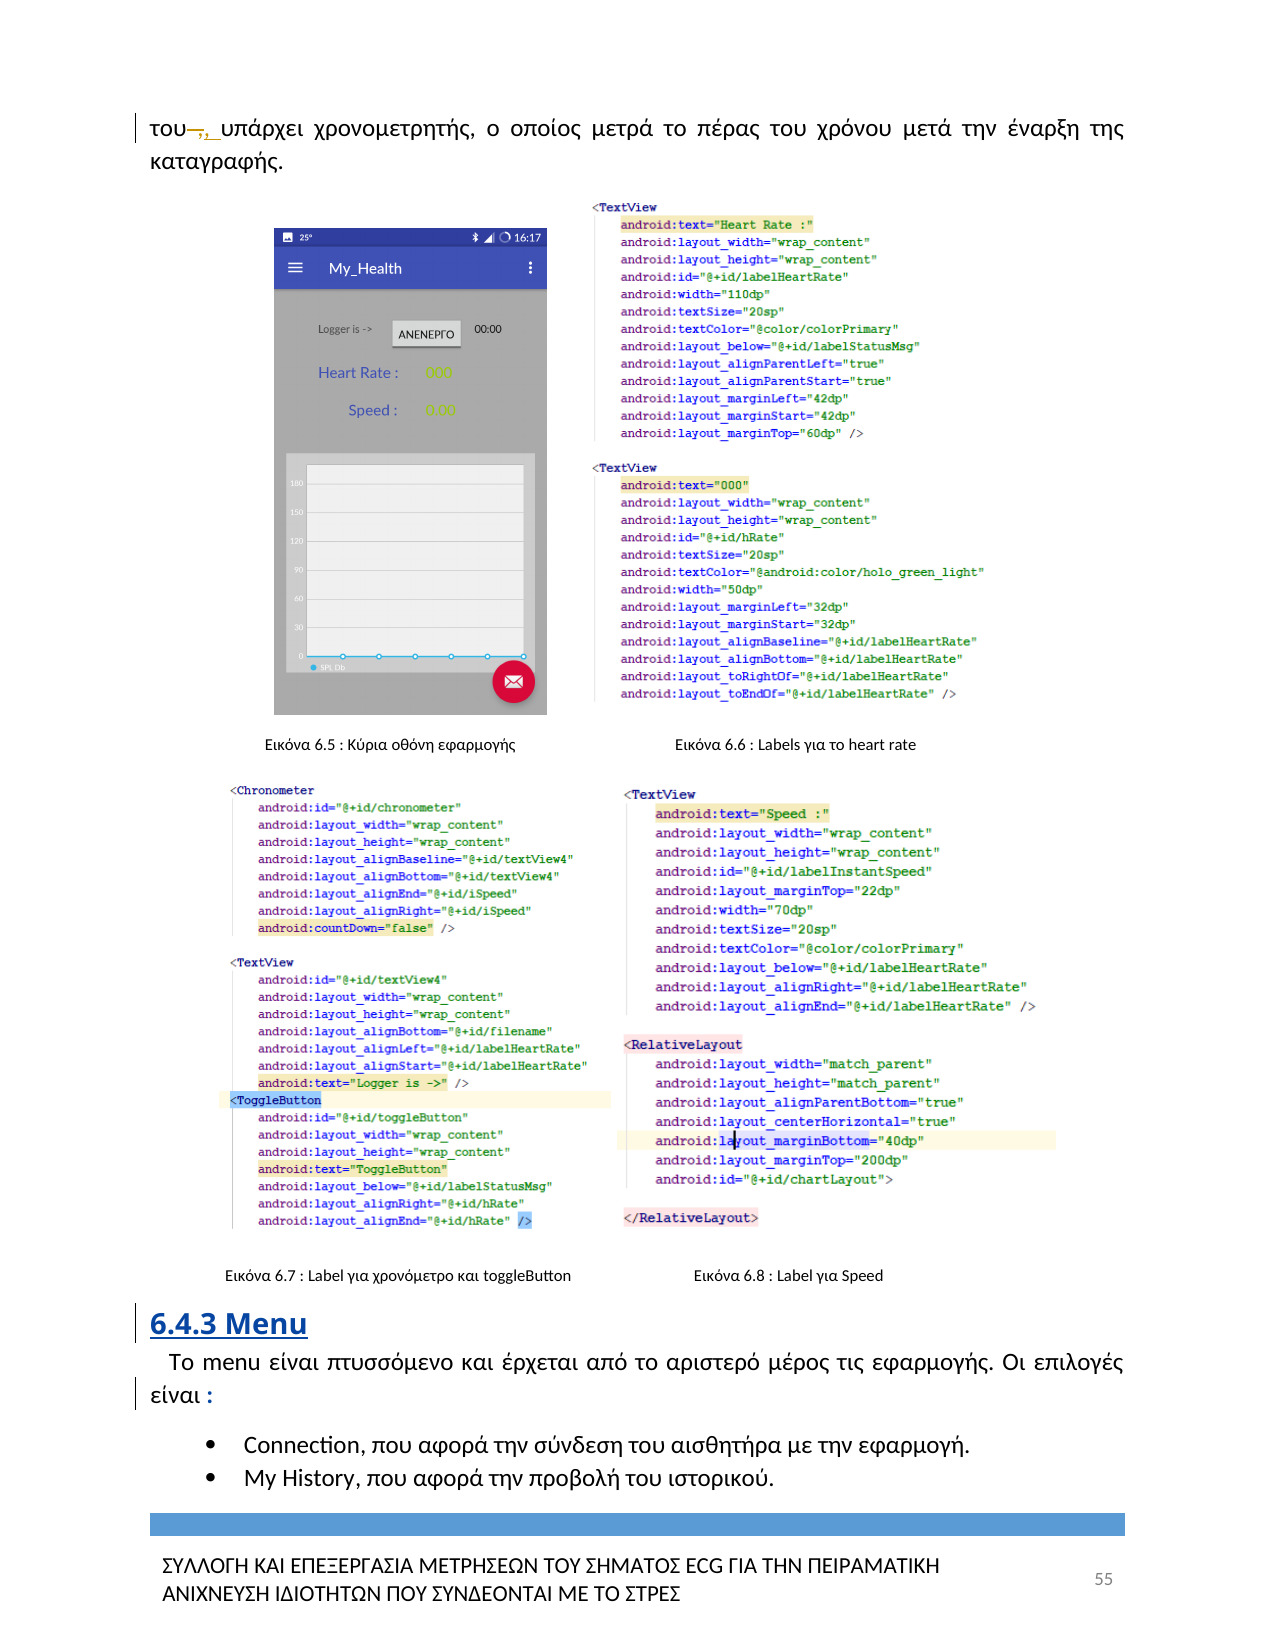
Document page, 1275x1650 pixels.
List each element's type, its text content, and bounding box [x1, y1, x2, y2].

list Connection, που αφορά την σύνδεση του αισθητήρα με την εφαρμογή. [206, 1429, 1125, 1459]
picture [219, 773, 611, 1246]
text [150, 112, 1125, 176]
picture [586, 194, 1001, 715]
text To menu είναι πτυσσόμενο και έρχεται από το αριστερό μέρος τις εφαρμογής. Οι επιλογές είναι : [150, 1346, 1125, 1410]
subtitle 6.4.3 Menu [150, 1303, 1125, 1343]
picture [617, 782, 1056, 1246]
text Εικόνα 6.7 : Label για χρονόμετρο και toggleButton Εικόνα 6.8 : Label για Speed [150, 1265, 1125, 1285]
picture [274, 228, 547, 715]
list My History, που αφορά την προβολή του ιστορικού. [206, 1462, 1125, 1492]
text Εικόνα 6.5 : Κύρια οθόνη εφαρμογής Εικόνα 6.6 : Labels για το heart rate [150, 734, 1125, 754]
